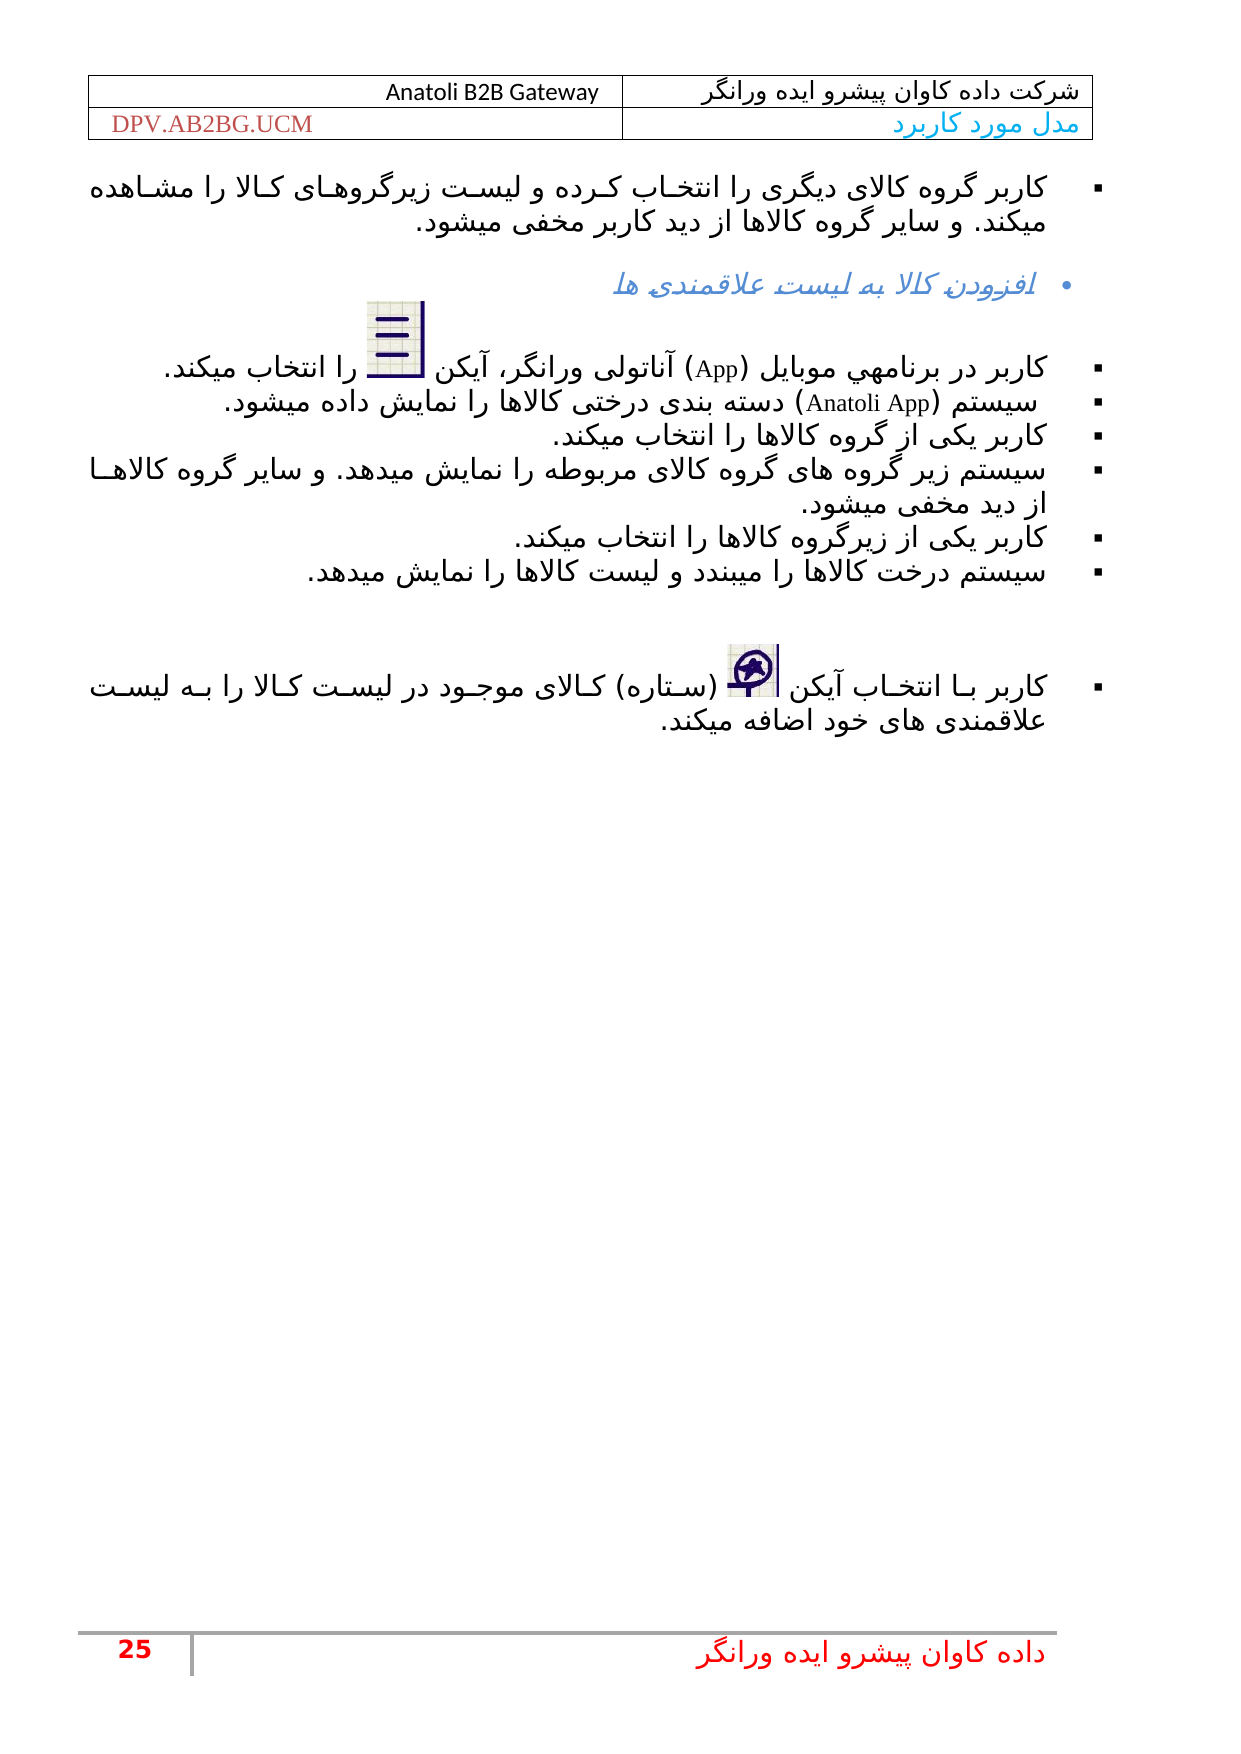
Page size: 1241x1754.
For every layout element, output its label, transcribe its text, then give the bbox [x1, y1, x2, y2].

list کاربر با انتخاب آیکن (ستاره) کالای موجود در لیست کالا را به لیست علاقمندی های خود اضافه میکند. [89, 644, 1092, 738]
list سیستم (Anatoli App) دسته بندی درختی کالاها را نمايش داده ميشود. [89, 385, 1092, 419]
list كاربر یکی از گروه کالاها را انتخاب میکند. [89, 419, 1092, 453]
list كاربر در برنامهي موبايل (App) آناتولی ورانگر، آیکن را انتخاب ميكند. [89, 301, 1092, 385]
list سيستم زیر گروه های گروه کالای مربوطه را نمایش میدهد. و سایر گروه کالاها از دید مخفی میشود. [89, 453, 1092, 521]
list کاربر گروه کالای دیگری را انتخاب کرده و لیست زیرگروهای کالا را مشاهده میکند. و سایر گروه کالاها از دید کاربر مخفی میشود. [89, 171, 1092, 239]
picture [366, 301, 425, 378]
list سيستم درخت کالاها را میبندد و لیست کالاها را نمایش میدهد. [89, 554, 1092, 588]
list كاربر یکی از زیرگروه کالاها را انتخاب میکند. [89, 521, 1092, 554]
subtitle افزودن کالا به لیست علاقمندی ها [89, 267, 1063, 301]
picture [727, 644, 779, 697]
